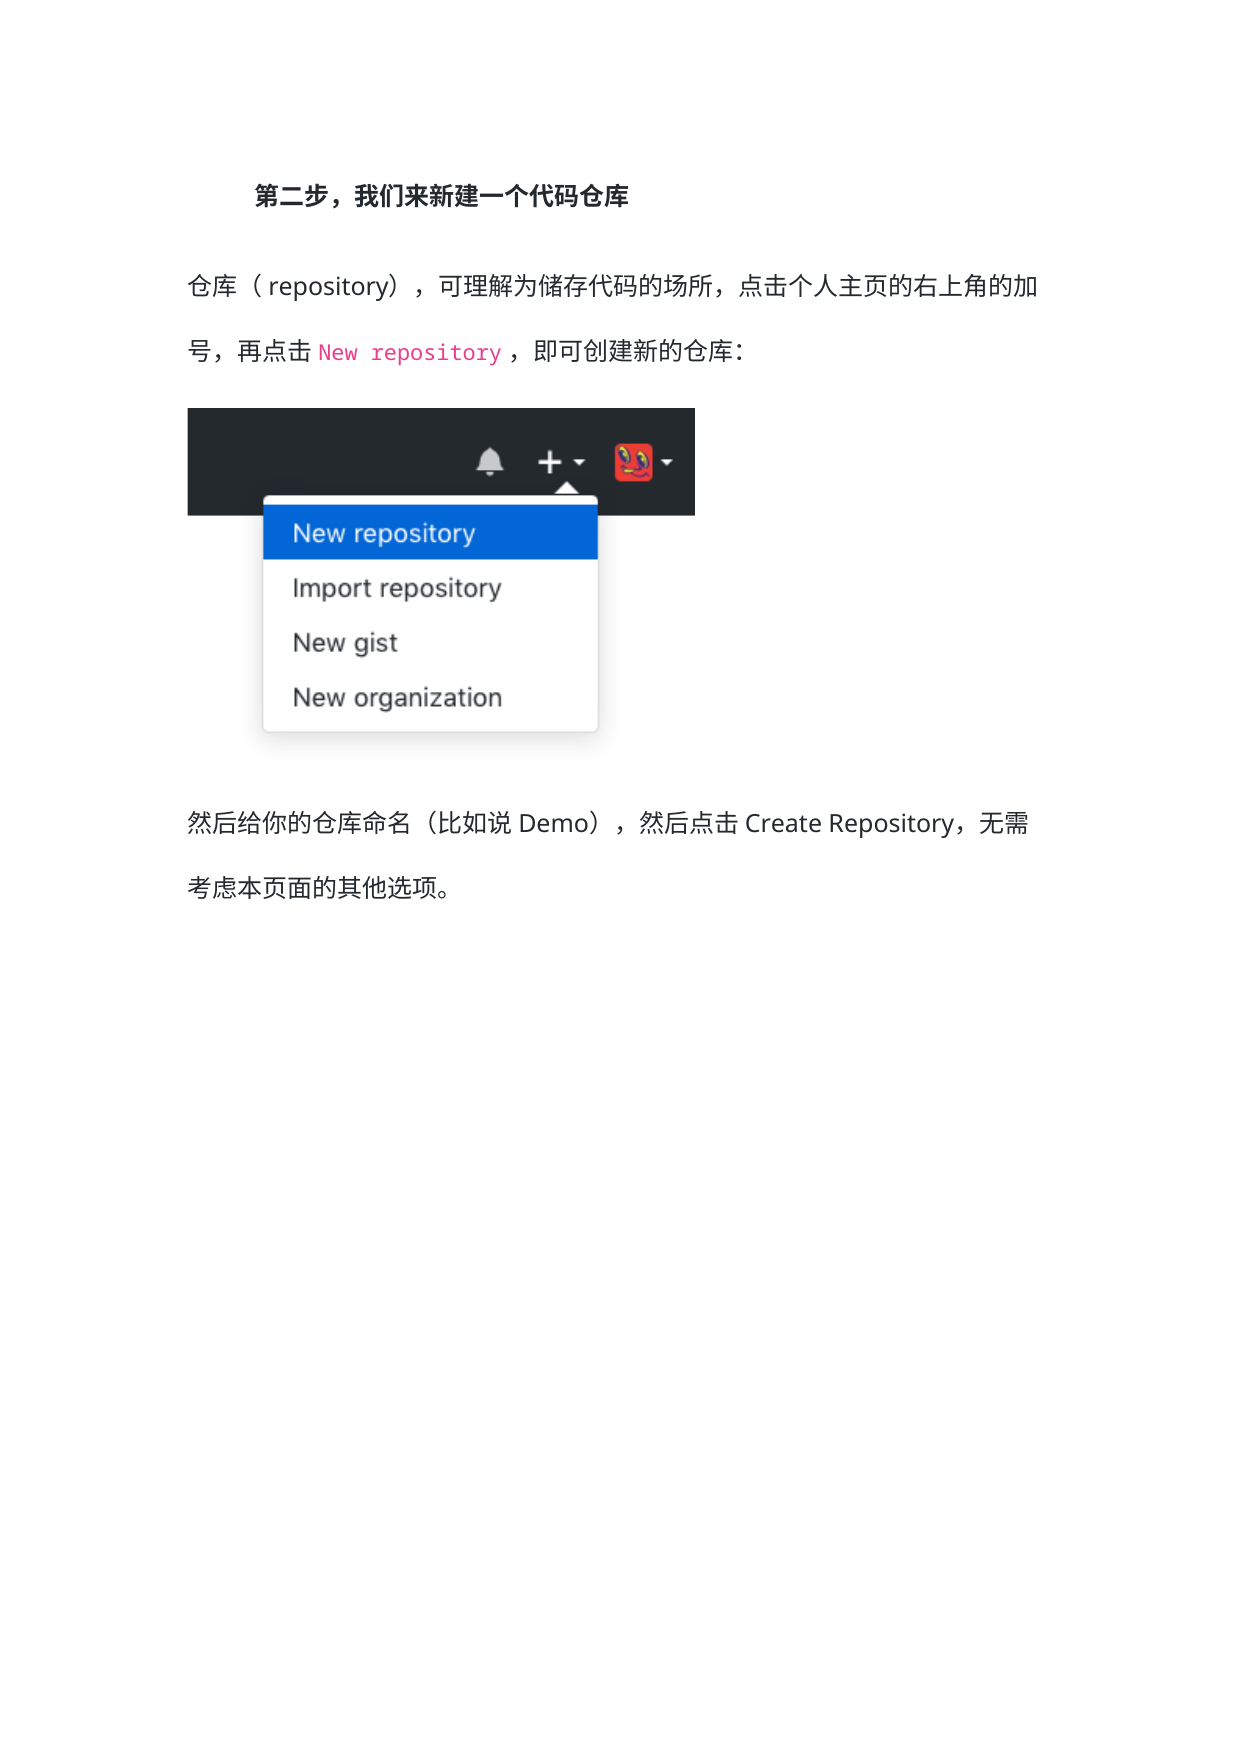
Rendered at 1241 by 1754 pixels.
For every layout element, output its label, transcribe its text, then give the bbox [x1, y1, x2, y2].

text 第二步，我们来新建一个代码仓库 [187, 162, 1053, 227]
text 然后给你的仓库命名（比如说 Demo），然后点击 Create Repository，无需考虑本页面的其他选项。 [187, 789, 1053, 919]
text 仓库（ repository），可理解为储存代码的场所，点击个人主页的右上角的加号，再点击 New repository ，即可创建新的仓库： [187, 252, 1053, 382]
picture [187, 408, 695, 763]
